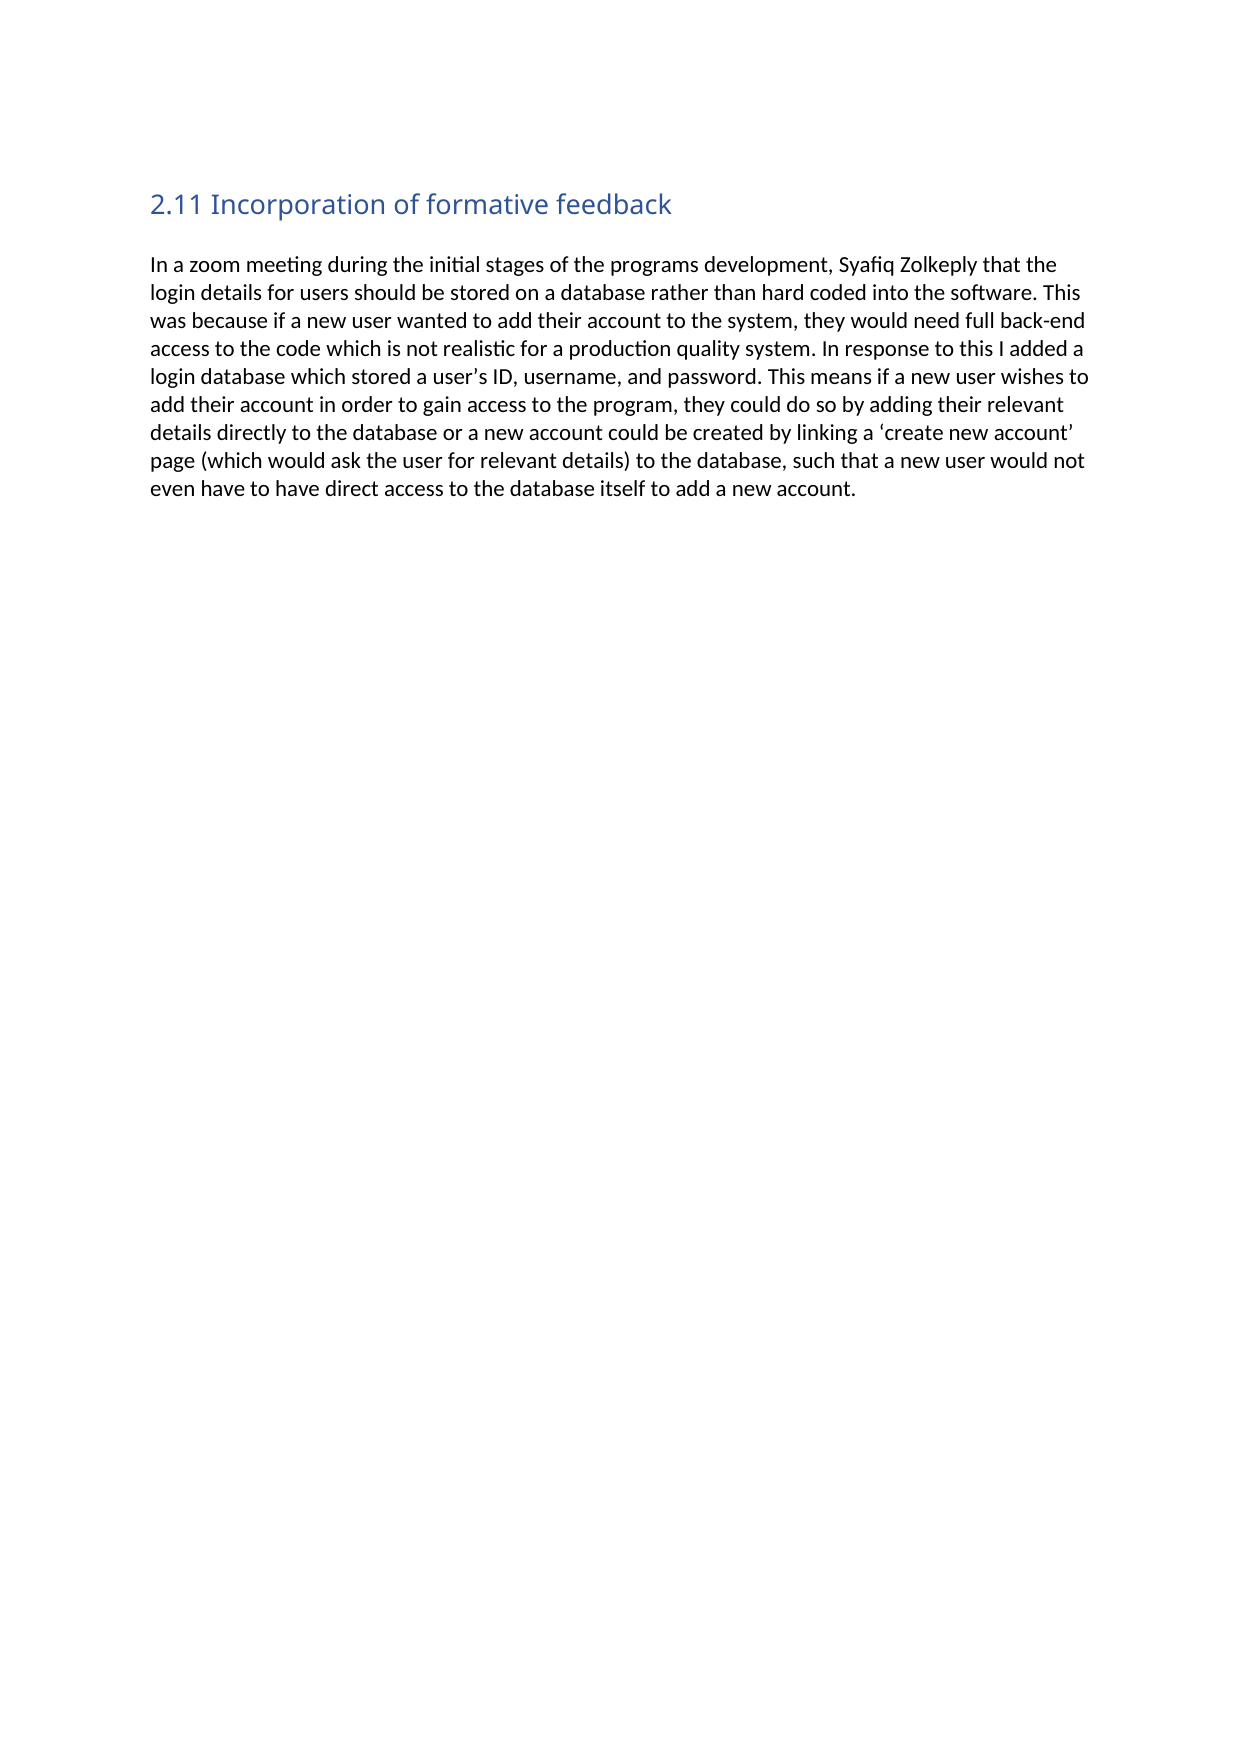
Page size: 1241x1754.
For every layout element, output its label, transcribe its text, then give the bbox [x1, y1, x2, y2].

text In a zoom meeting during the initial stages of the programs development, Syafiq Zolkeply that the login details for users should be stored on a database rather than hard coded into the software. This was because if a new user wanted to add their account to the system, they would need full back-end access to the code which is not realistic for a production quality system. In response to this I added a login database which stored a user’s ID, username, and password. This means if a new user wishes to add their account in order to gain access to the program, they could do so by adding their relevant details directly to the database or a new account could be created by linking a ‘create new account’ page (which would ask the user for relevant details) to the database, such that a new user would not even have to have direct access to the database itself to add a new account. [150, 250, 1090, 502]
subtitle 2.11 Incorporation of formative feedback [150, 185, 1090, 222]
